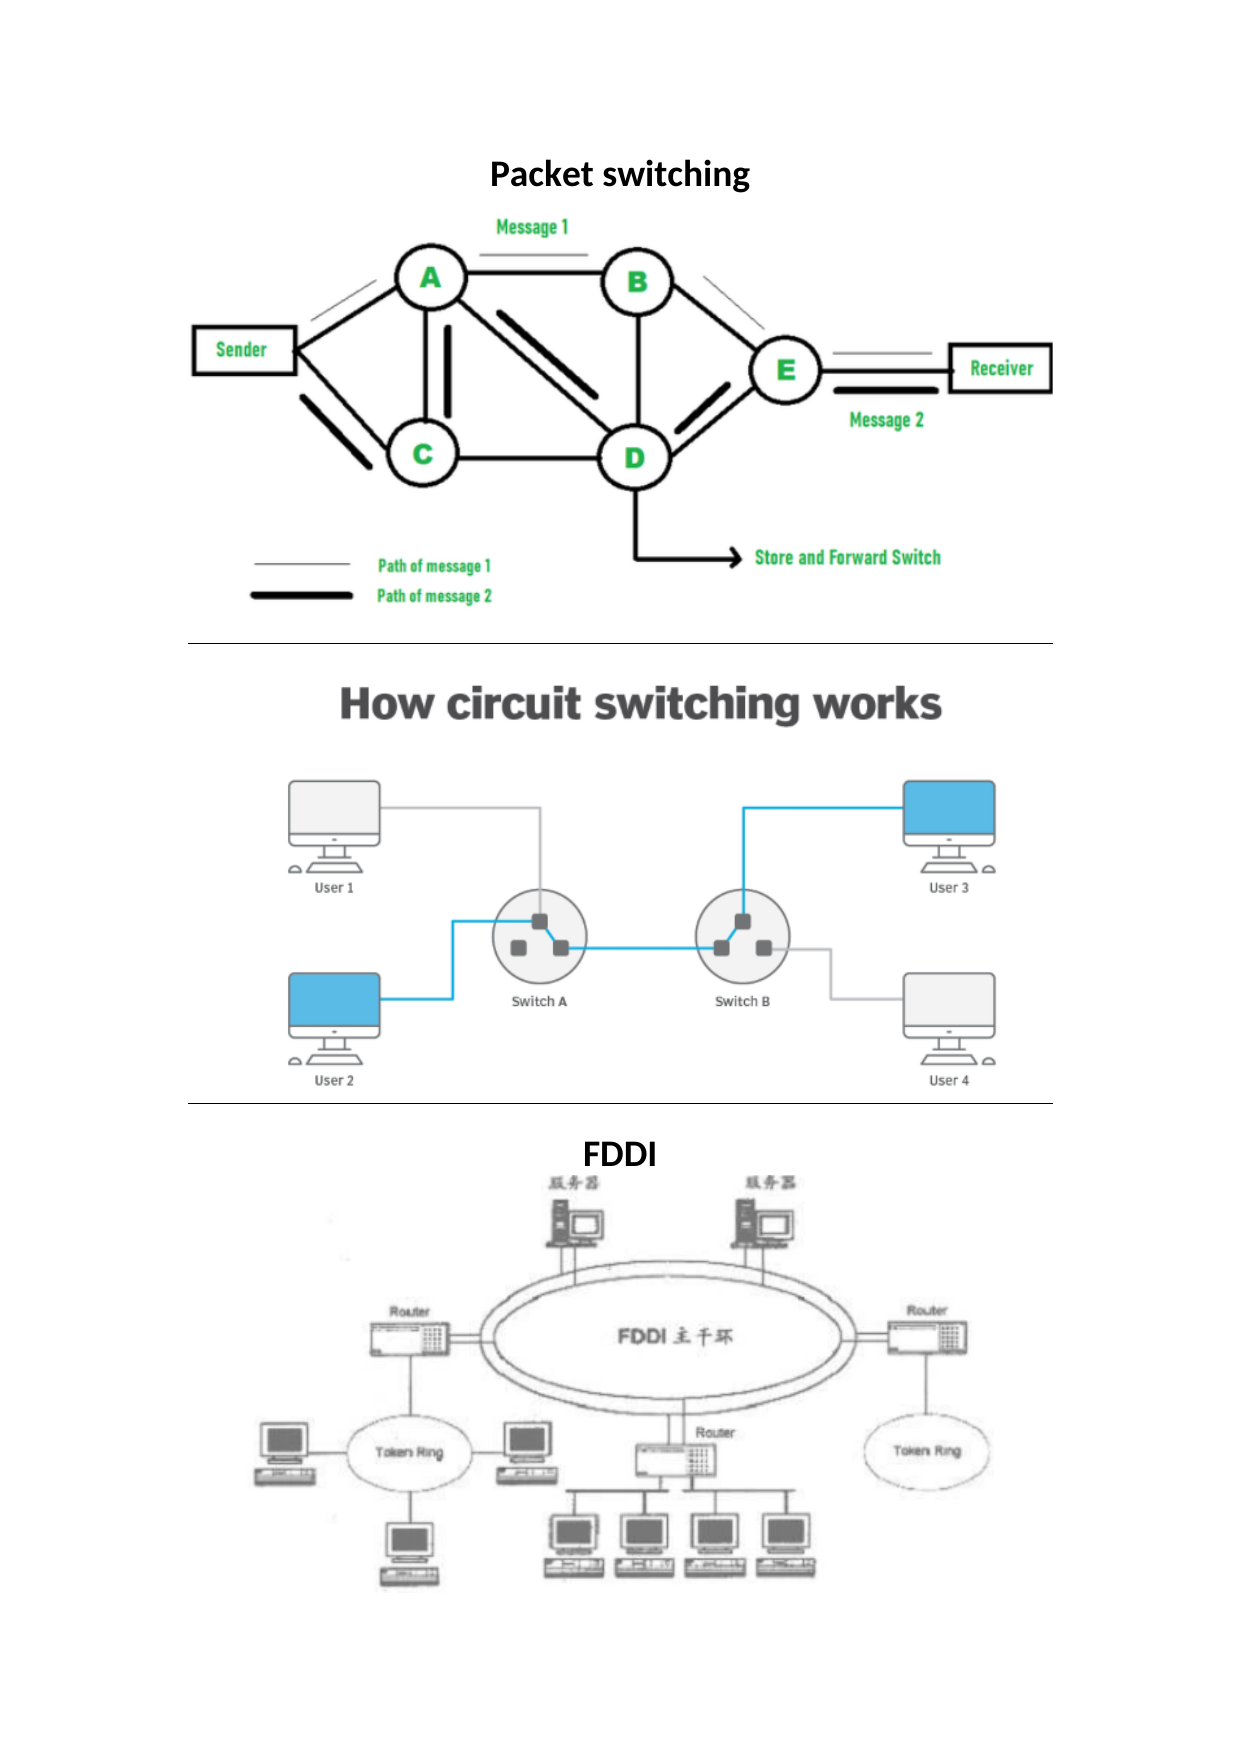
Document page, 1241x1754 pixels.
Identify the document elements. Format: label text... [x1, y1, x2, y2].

text FDDI [187, 1129, 1053, 1175]
picture [187, 670, 1053, 1104]
text Packet switching [187, 150, 1053, 195]
picture [187, 195, 1053, 619]
picture [246, 1175, 994, 1593]
